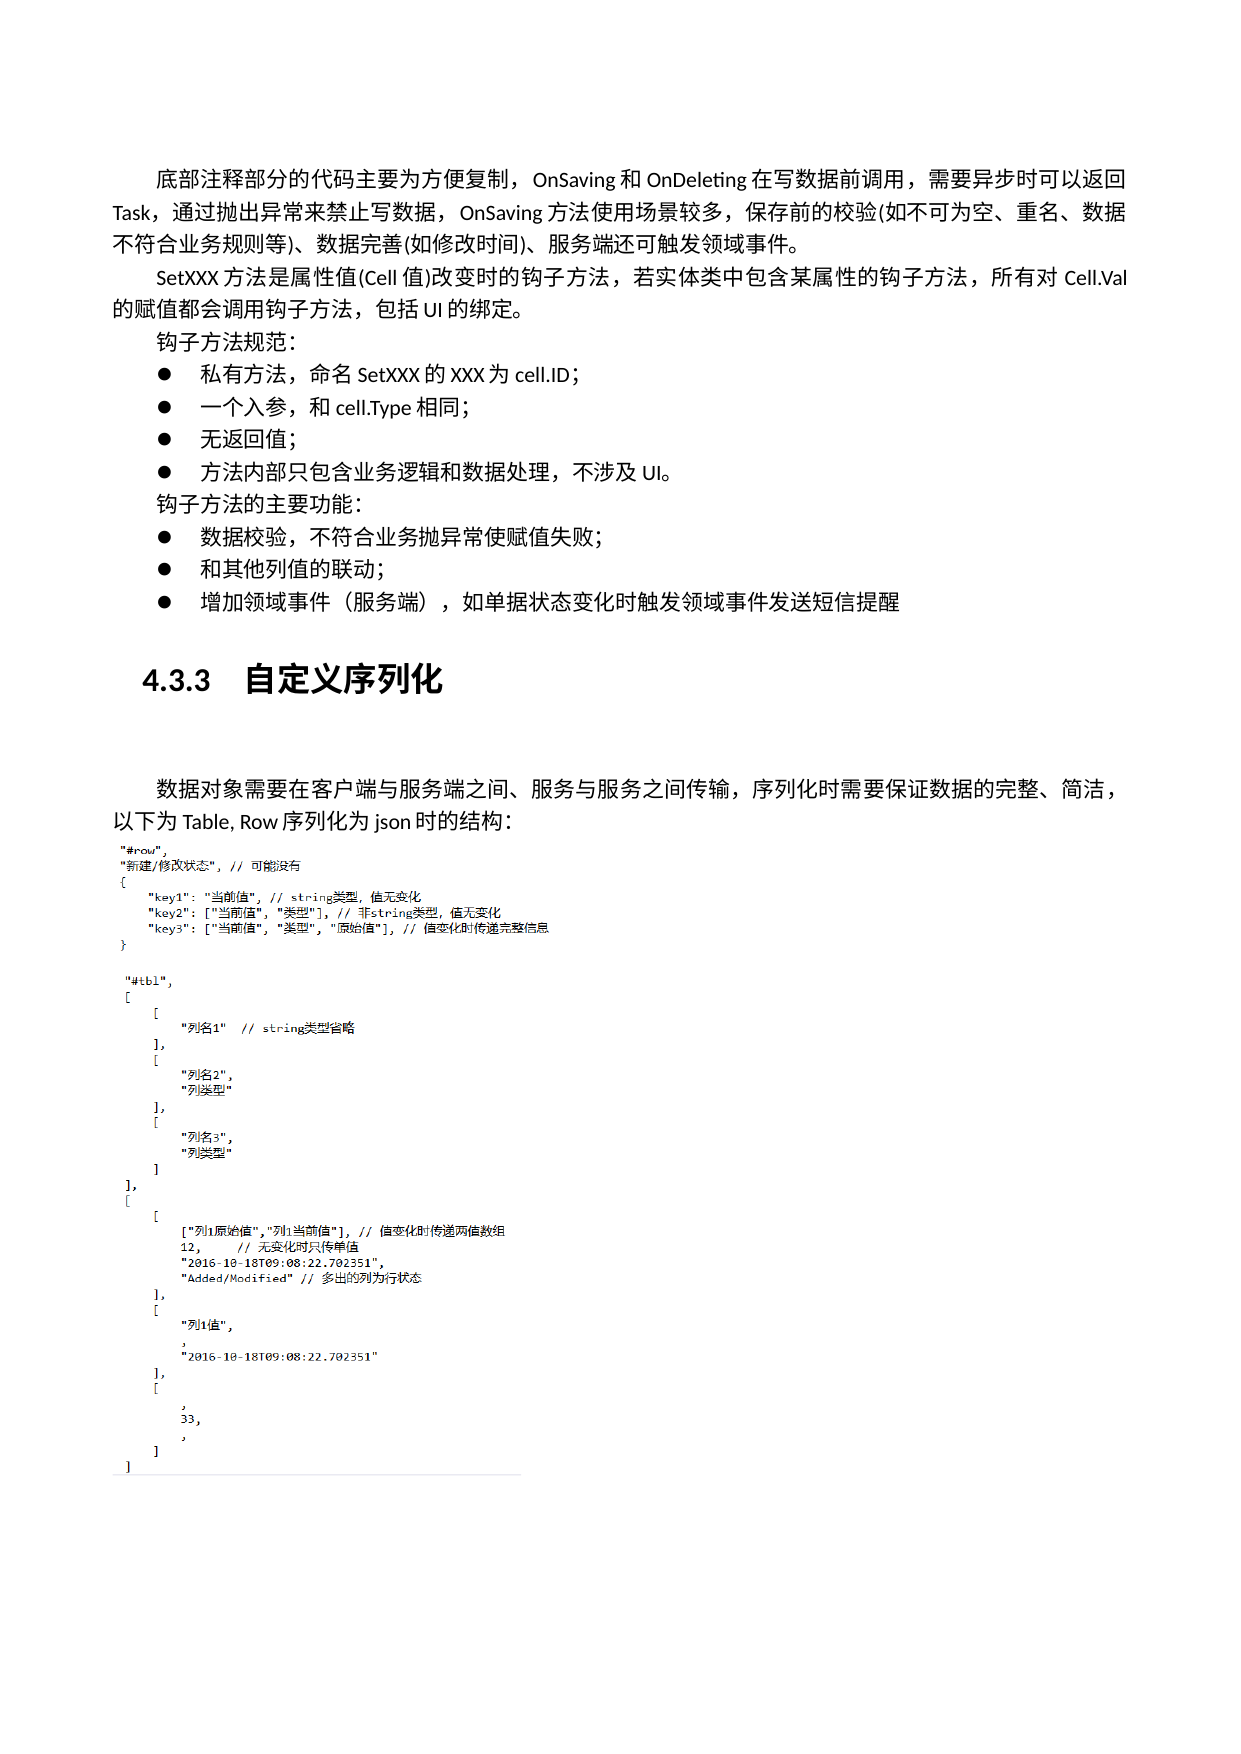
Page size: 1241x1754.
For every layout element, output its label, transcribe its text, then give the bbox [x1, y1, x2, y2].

picture [112, 836, 553, 958]
text 数据对象需要在客户端与服务端之间、服务与服务之间传输，序列化时需要保证数据的完整、简洁，以下为Table, Row序列化为json时的结构： [112, 771, 1128, 836]
text 钩子方法的主要功能： [156, 487, 1128, 519]
text 钩子方法规范： [112, 324, 1128, 357]
list 和其他列值的联动； [156, 552, 1128, 584]
subtitle 自定义序列化 [142, 644, 1128, 709]
list 增加领域事件（服务端），如单据状态变化时触发领域事件发送短信提醒 [156, 584, 1128, 617]
picture [112, 966, 522, 1483]
list 私有方法，命名SetXXX的XXX为cell.ID； [156, 357, 1128, 389]
list 数据校验，不符合业务抛异常使赋值失败； [156, 519, 1128, 552]
list 无返回值； [156, 422, 1128, 454]
list 一个入参，和cell.Type相同； [156, 389, 1128, 422]
list 方法内部只包含业务逻辑和数据处理，不涉及UI。 [156, 454, 1128, 487]
text 底部注释部分的代码主要为方便复制，OnSaving和OnDeleting在写数据前调用，需要异步时可以返回Task，通过抛出异常来禁止写数据，OnSaving方法使用场景较多，保存前的校验(如不可为空、重名、数据不符合业务规则等)、数据完善(如修改时间)、服务端还可触发领域事件。 [112, 162, 1128, 259]
text SetXXX方法是属性值(Cell值)改变时的钩子方法，若实体类中包含某属性的钩子方法，所有对Cell.Val的赋值都会调用钩子方法，包括UI的绑定。 [112, 259, 1128, 324]
